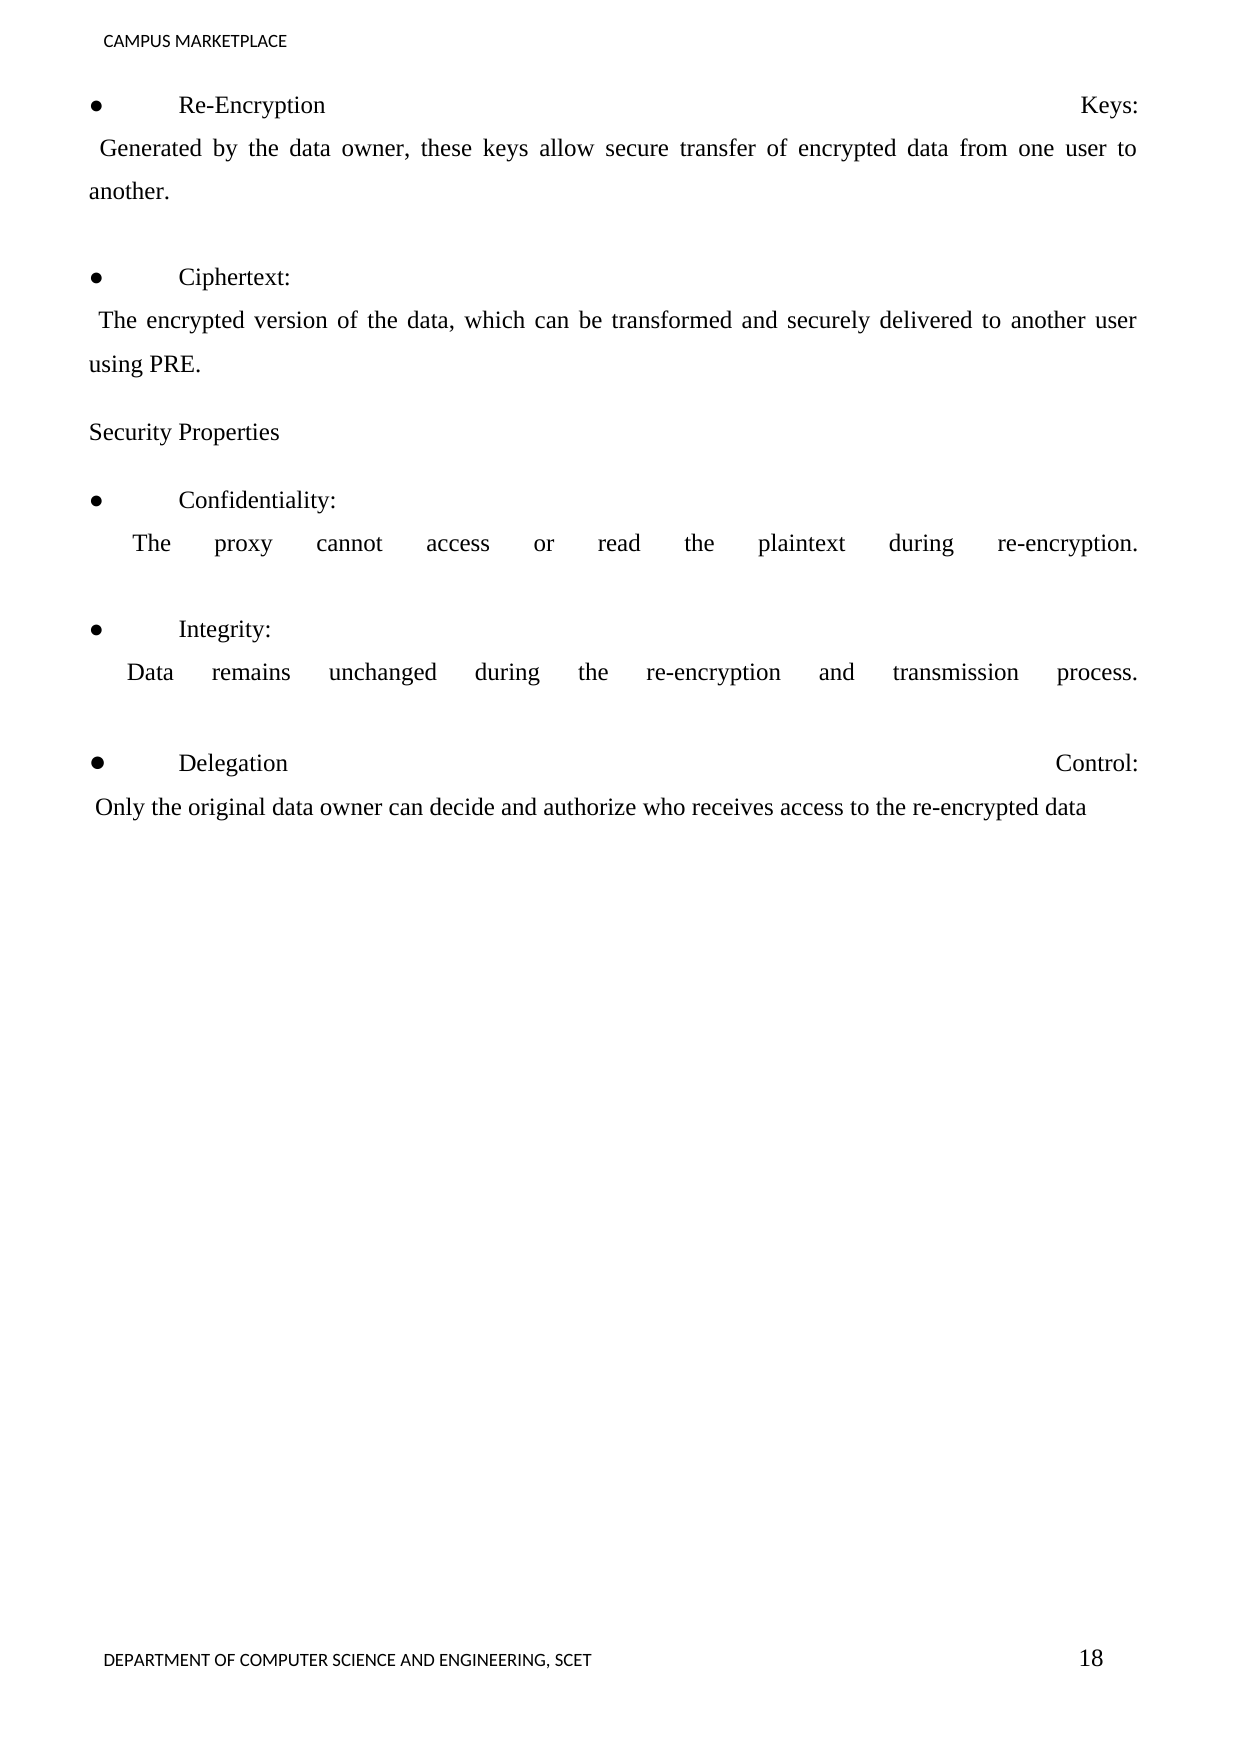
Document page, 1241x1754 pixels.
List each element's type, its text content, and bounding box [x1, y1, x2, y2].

list Delegation Control: Only the original data owner can decide and authorize who receives access to the re-encrypted data [89, 744, 1139, 820]
list Re-Encryption Keys: Generated by the data owner, these keys allow secure transfer of encrypted data from one user to another. [89, 90, 1139, 248]
subtitle Security Properties [89, 417, 1139, 446]
list Integrity: Data remains unchanged during the re-encryption and transmission process. [89, 614, 1139, 729]
list Ciphertext: The encrypted version of the data, which can be transformed and securely delivered to another user using PRE. [89, 262, 1139, 377]
list Confidentiality: The proxy cannot access or read the plaintext during re-encryption. [89, 485, 1139, 600]
